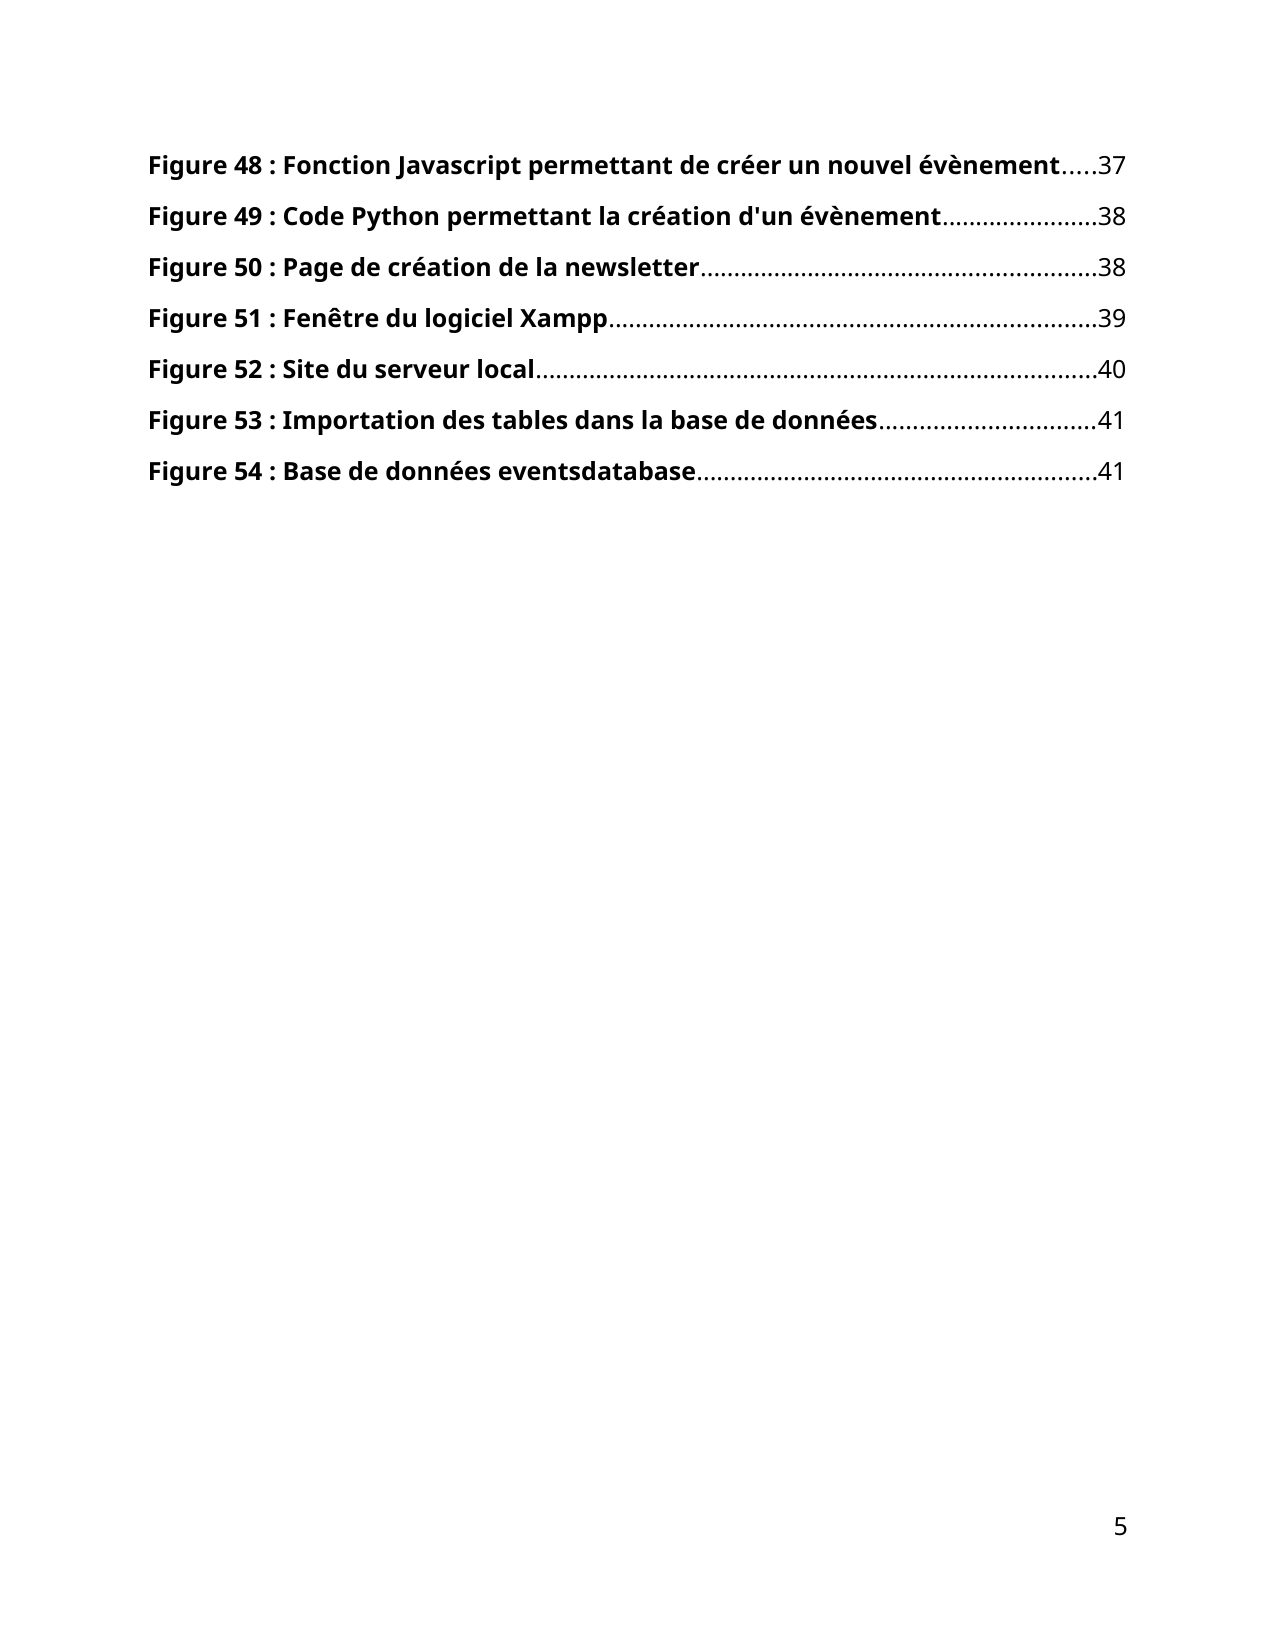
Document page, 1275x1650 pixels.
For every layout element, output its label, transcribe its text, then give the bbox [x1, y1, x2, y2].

text Figure 54 : Base de données eventsdatabase 41 [148, 454, 1127, 488]
text Figure 51 : Fenêtre du logiciel Xampp 39 [148, 301, 1127, 335]
text Figure 49 : Code Python permettant la création d'un évènement 38 [148, 199, 1127, 233]
text Figure 53 : Importation des tables dans la base de données 41 [148, 403, 1127, 437]
text Figure 48 : Fonction Javascript permettant de créer un nouvel évènement 37 [148, 148, 1127, 182]
text Figure 50 : Page de création de la newsletter 38 [148, 250, 1127, 284]
text Figure 52 : Site du serveur local 40 [148, 352, 1127, 386]
